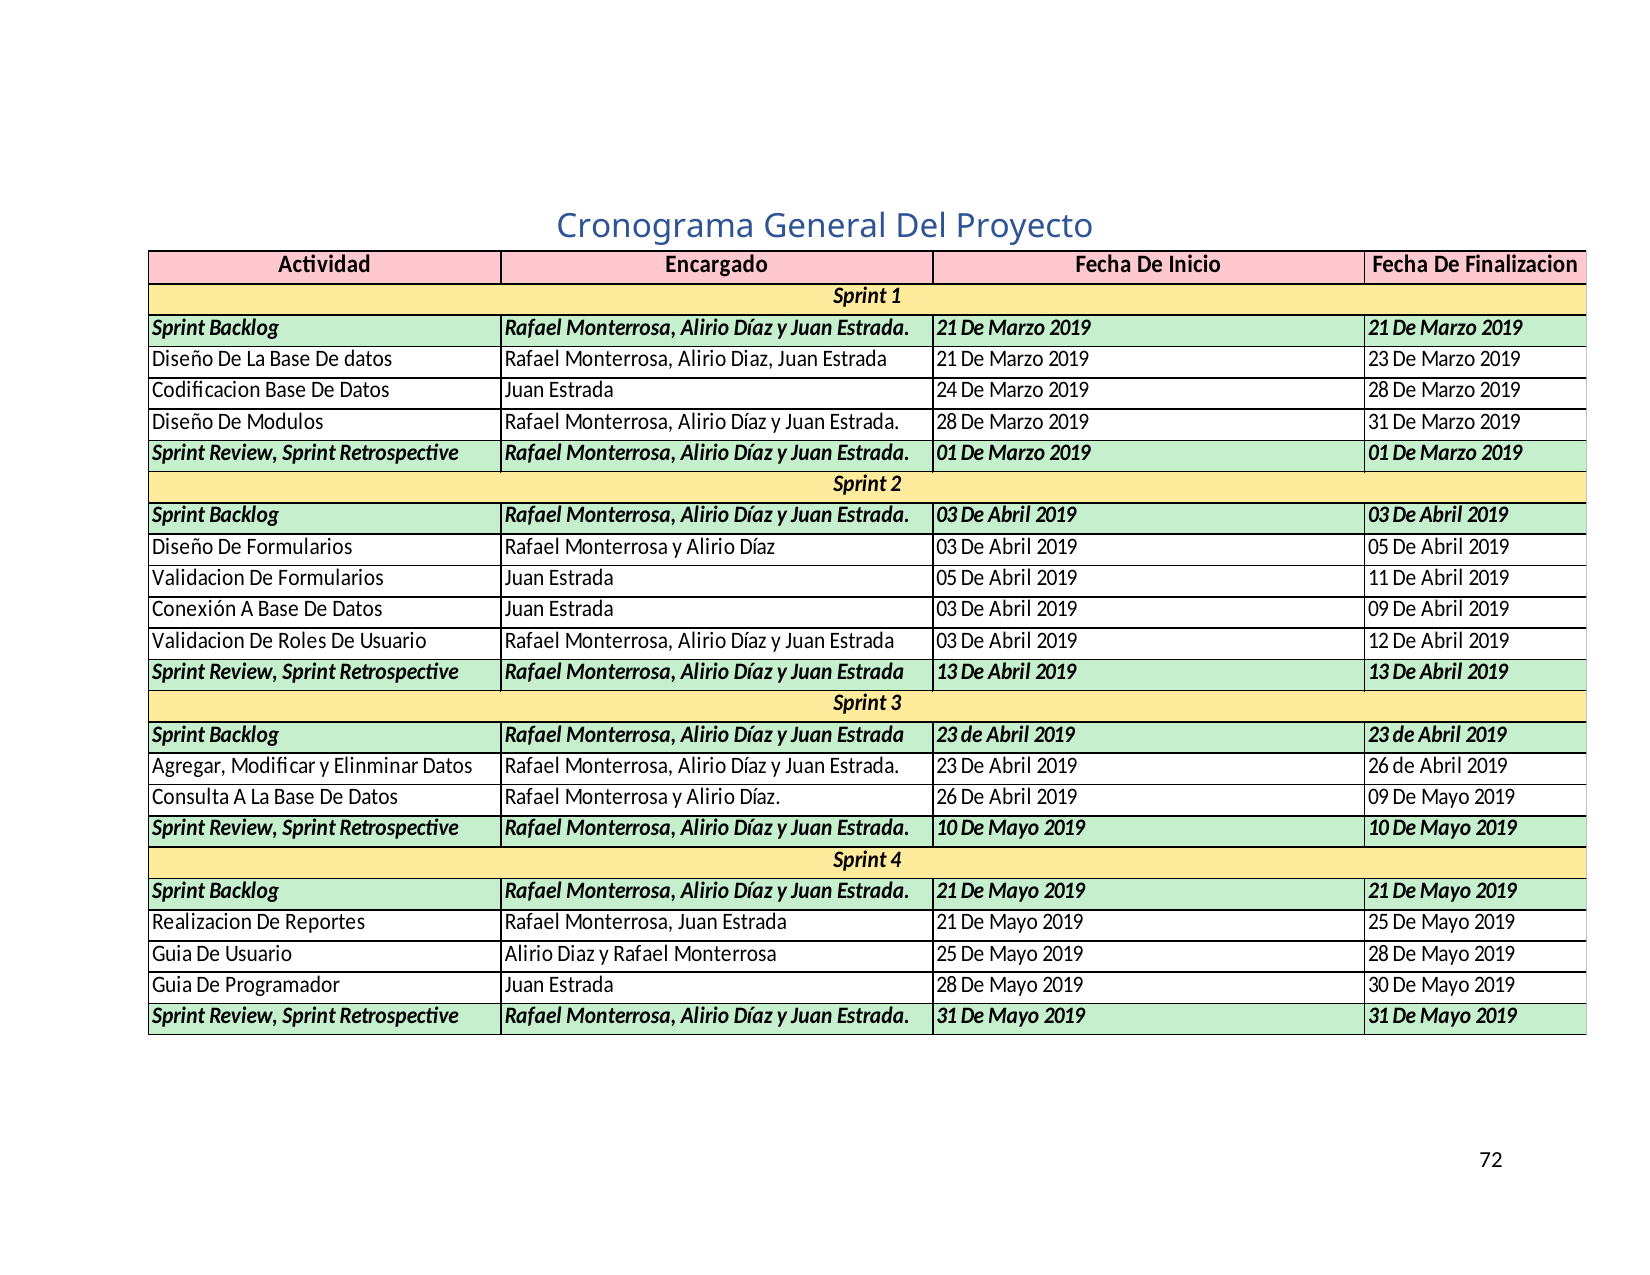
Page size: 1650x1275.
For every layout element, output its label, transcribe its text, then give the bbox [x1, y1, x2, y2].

subtitle Cronograma General Del Proyecto [148, 202, 1502, 248]
